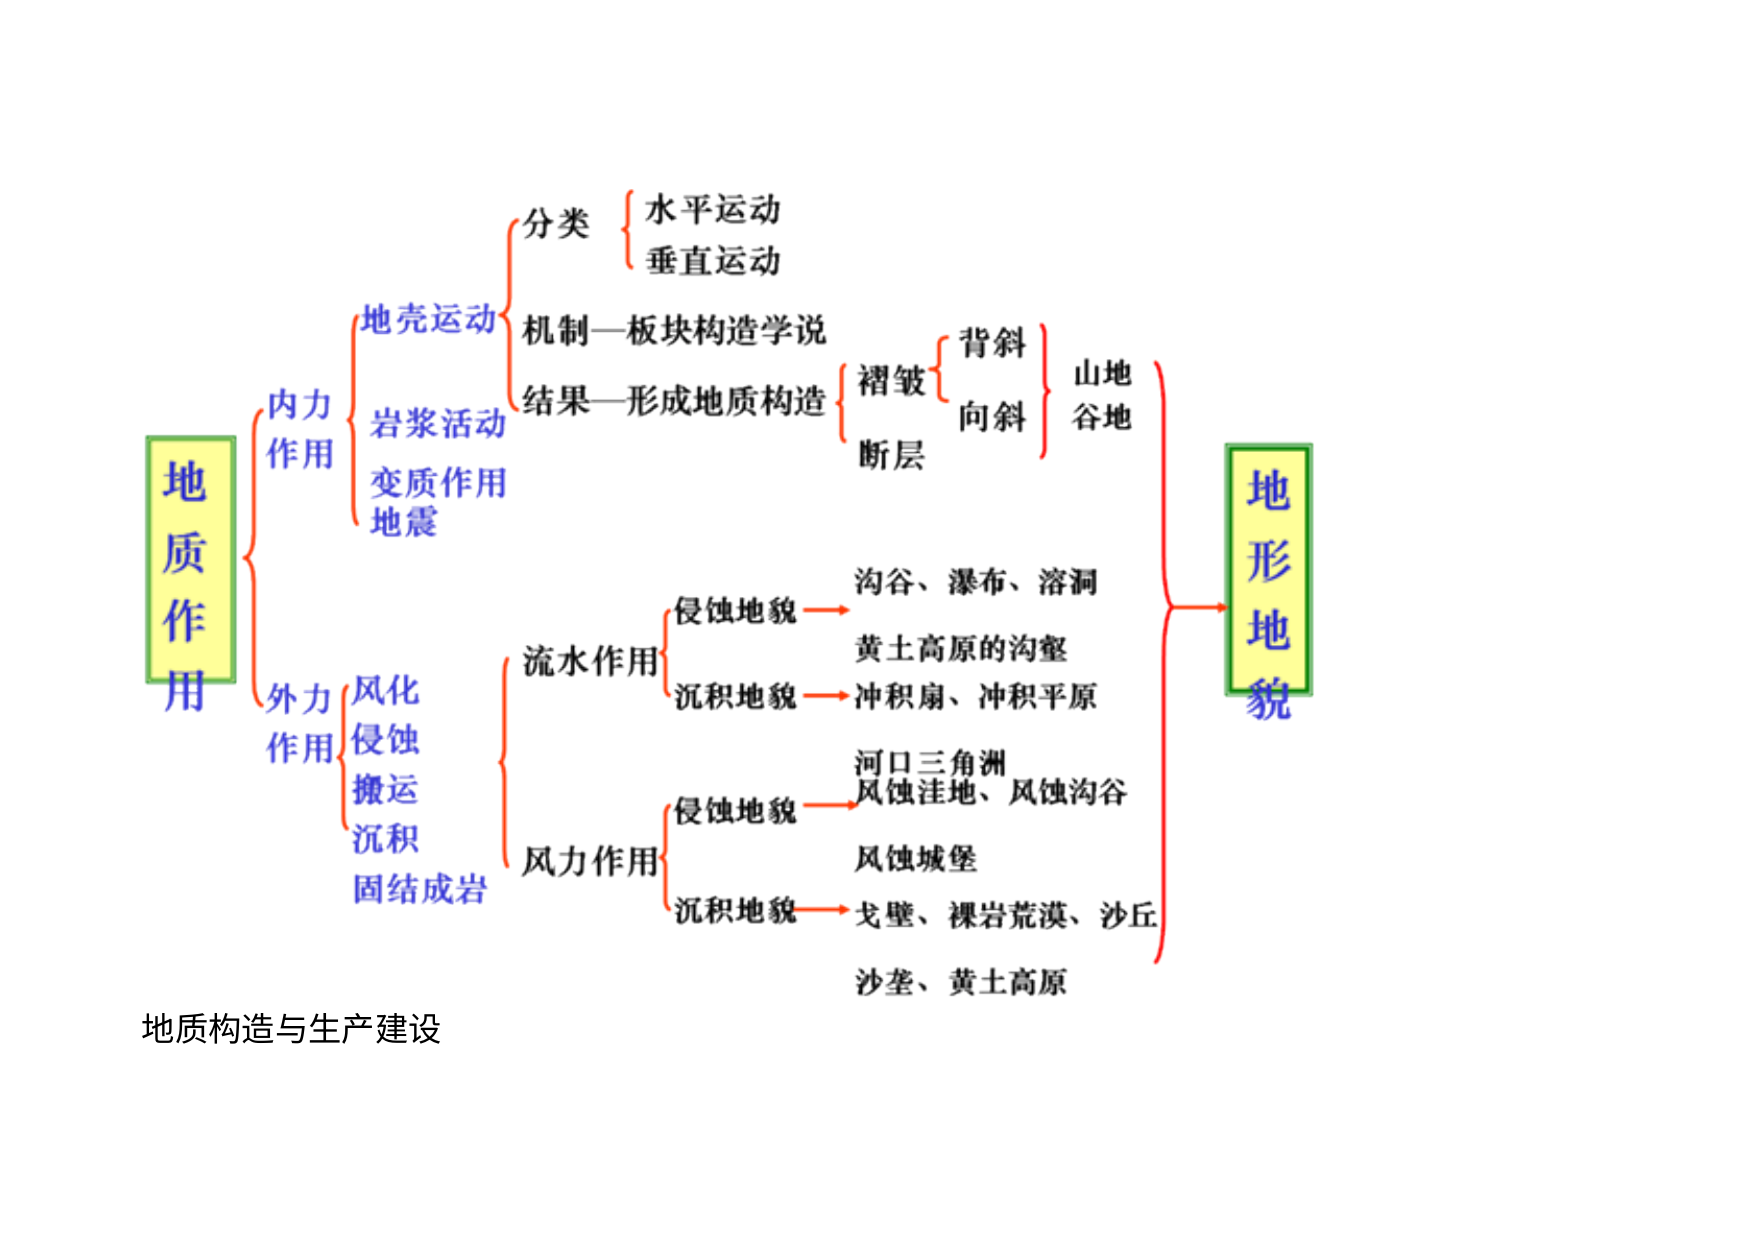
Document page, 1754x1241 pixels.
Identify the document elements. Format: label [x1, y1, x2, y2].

table_header [75, 91, 1537, 1149]
picture [141, 189, 1320, 1003]
